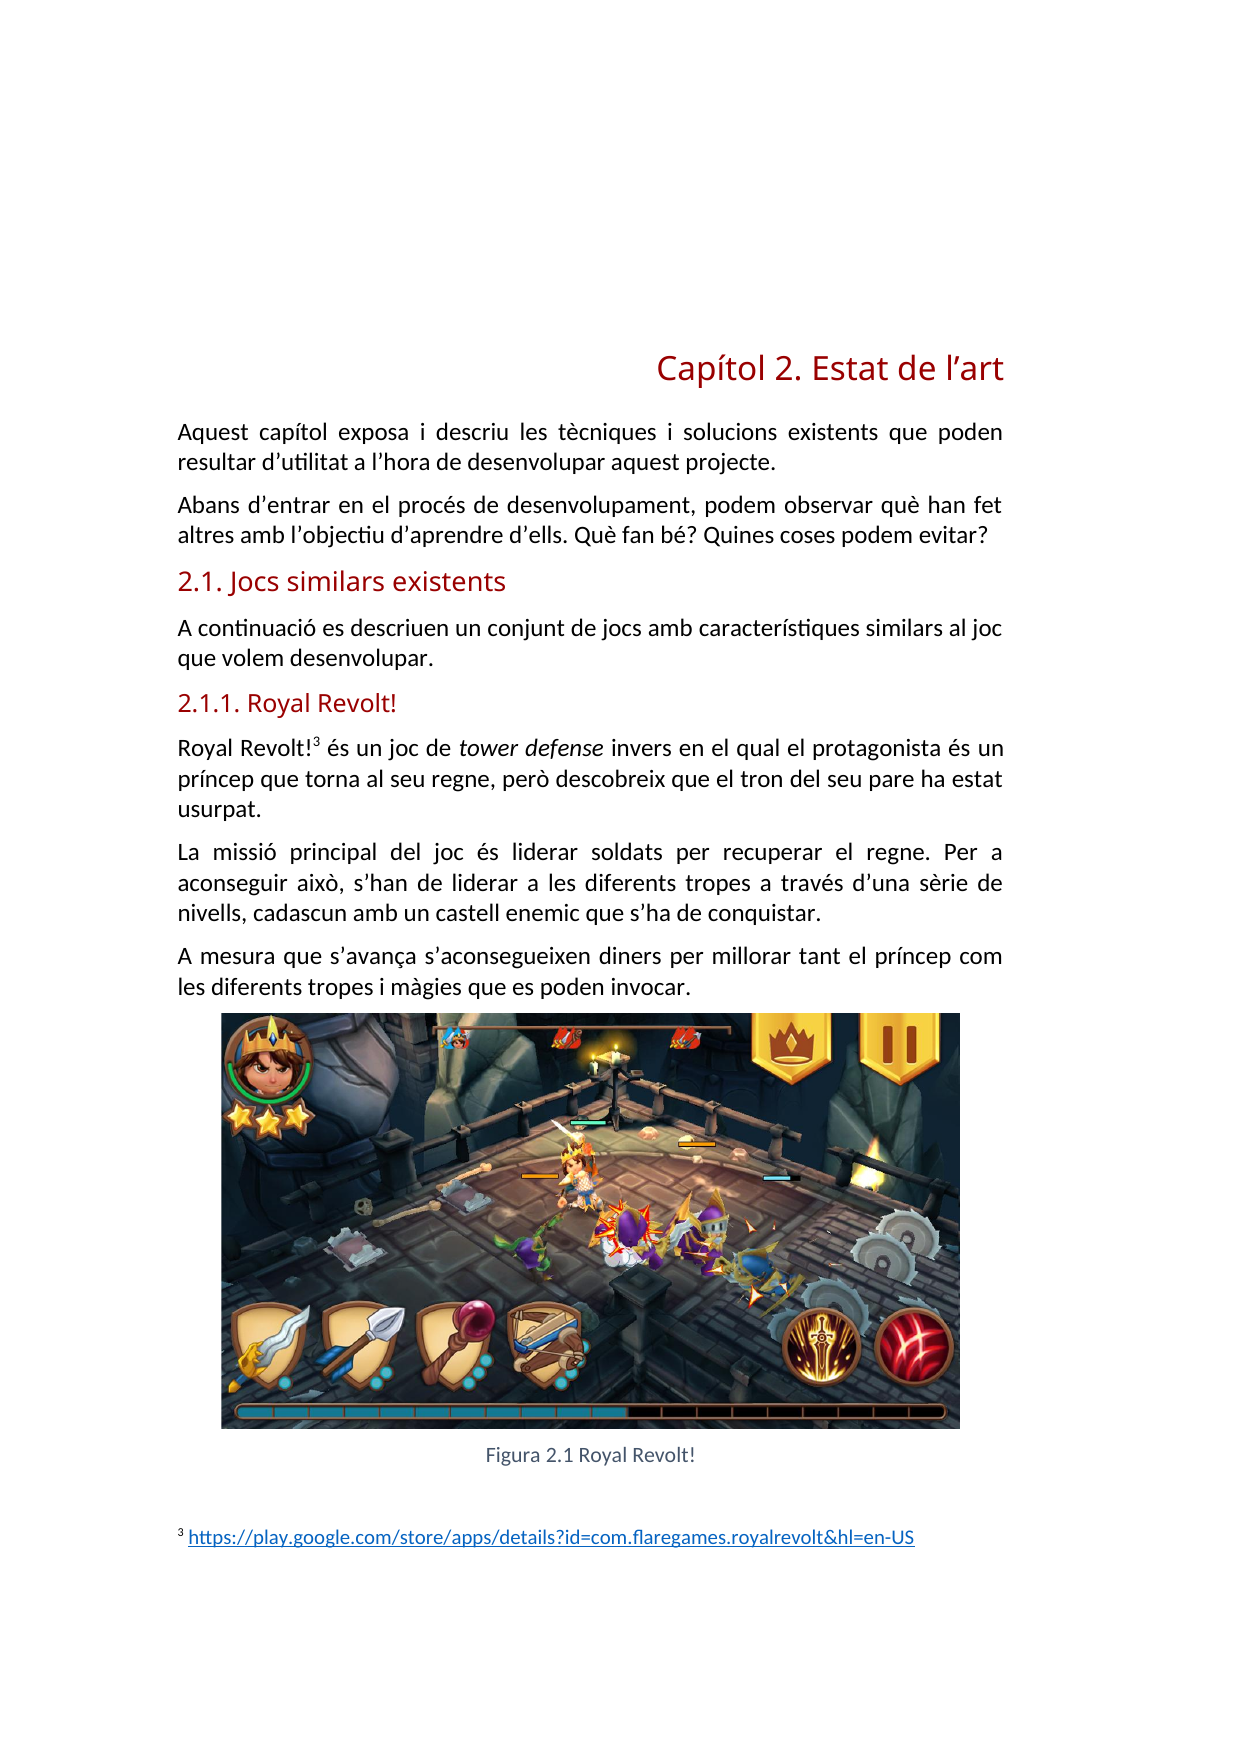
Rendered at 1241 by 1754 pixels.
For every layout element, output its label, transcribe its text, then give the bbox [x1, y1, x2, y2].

subtitle Jocs similars existents [177, 563, 1004, 599]
subtitle Royal Revolt! [177, 686, 1004, 720]
text A mesura que s’avança s’aconsegueixen diners per millorar tant el príncep com les diferents tropes i màgies que es poden invocar. [177, 940, 1004, 1001]
text La missió principal del joc és liderar soldats per recuperar el regne. Per a aconseguir això, s’han de liderar a les diferents tropes a través d’una sèrie de nivells, cadascun amb un castell enemic que s’ha de conquistar. [177, 836, 1004, 928]
text Abans d’entrar en el procés de desenvolupament, podem observar què han fet altres amb l’objectiu d’aprendre d’ells. Què fan bé? Quines coses podem evitar? [177, 489, 1004, 550]
text Figura 2.1 Royal Revolt! [177, 1441, 1004, 1468]
picture [221, 1013, 960, 1429]
text Aquest capítol exposa i descriu les tècniques i solucions existents que poden resultar d’utilitat a l’hora de desenvolupar aquest projecte. [177, 416, 1004, 477]
text A continuació es descriuen un conjunt de jocs amb característiques similars al joc que volem desenvolupar. [177, 612, 1004, 673]
text Royal Revolt! és un joc de tower defense invers en el qual el protagonista és un príncep que torna al seu regne, però descobreix que el tron del seu pare ha estat usurpat. [177, 732, 1004, 824]
subtitle Estat de l’art [177, 345, 1004, 391]
